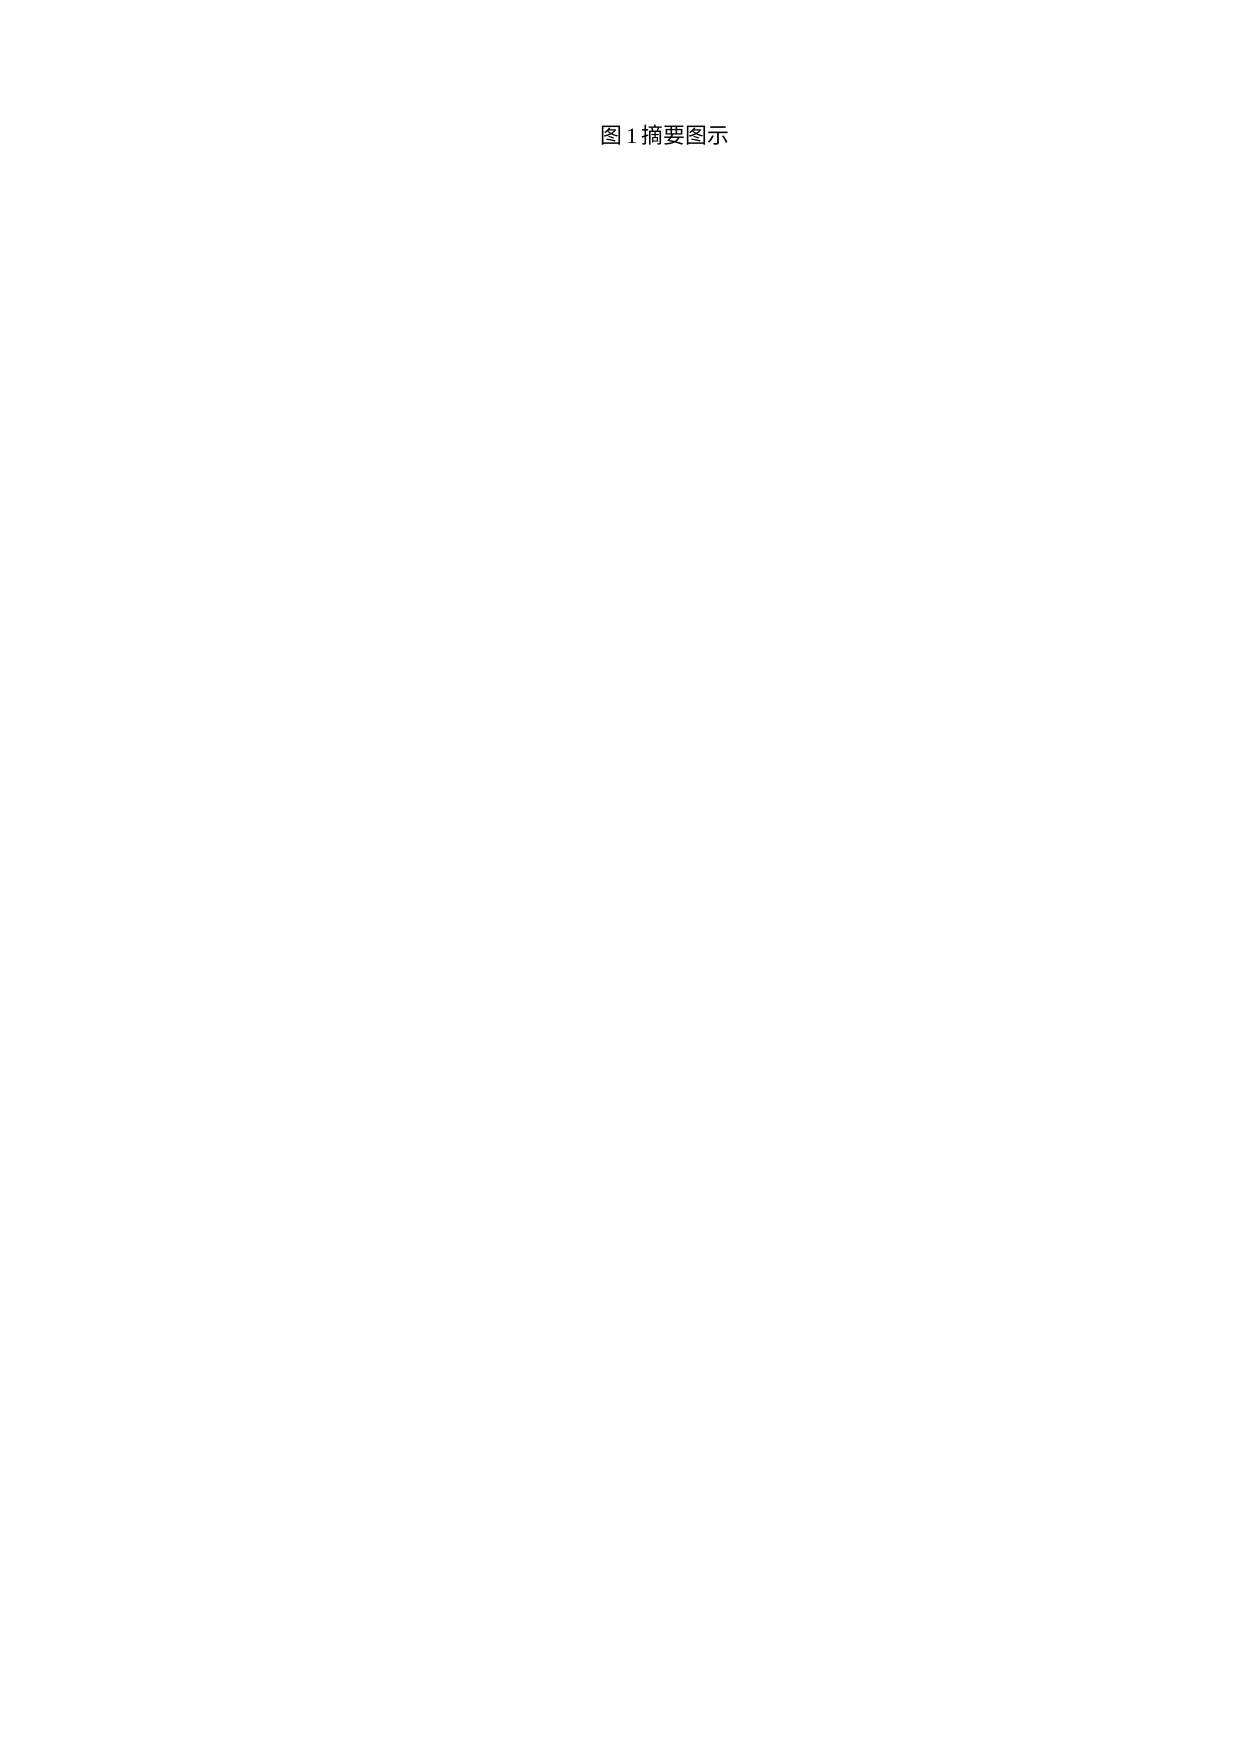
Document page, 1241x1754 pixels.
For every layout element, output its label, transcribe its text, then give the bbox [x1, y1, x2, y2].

text 图1 摘要图示 [177, 118, 1152, 150]
